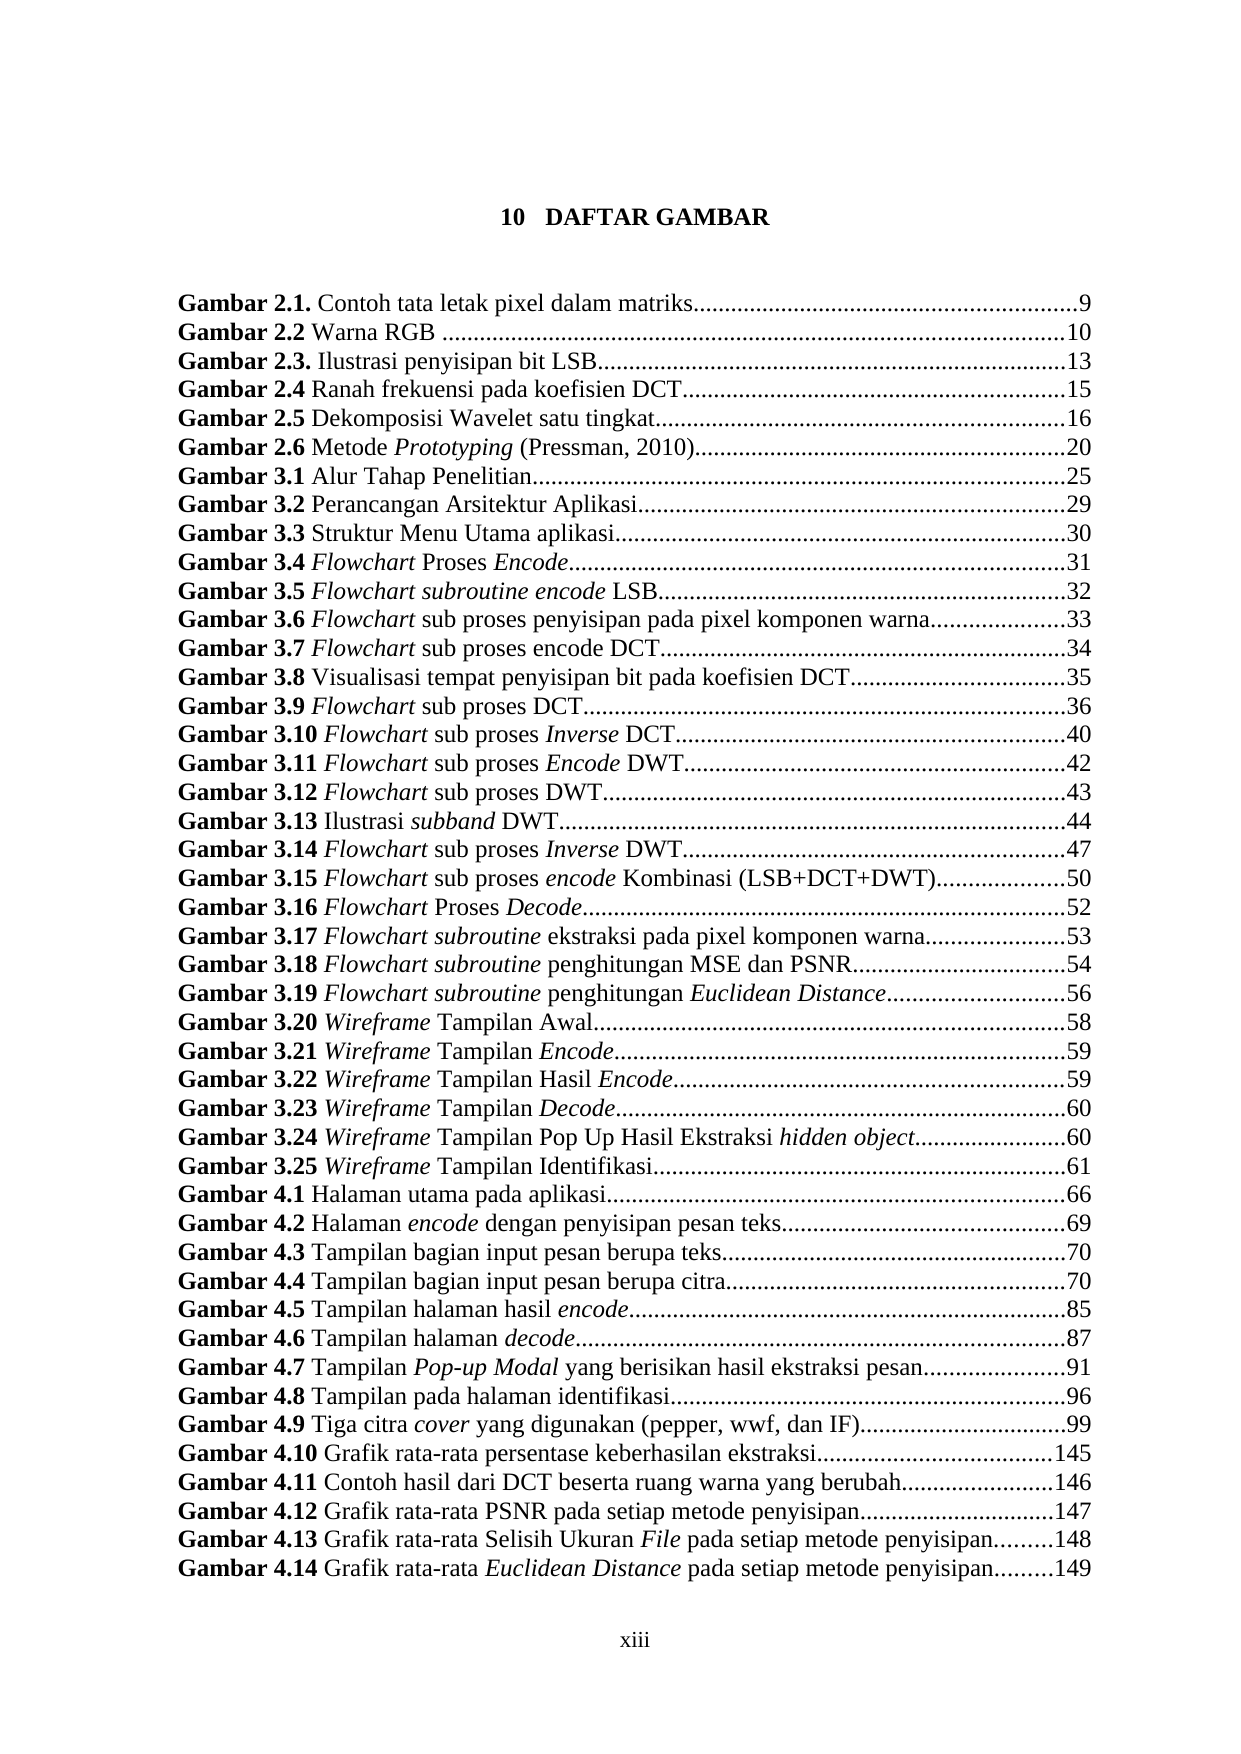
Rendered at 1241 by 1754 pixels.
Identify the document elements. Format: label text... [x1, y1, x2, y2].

text Gambar 2.3. Ilustrasi penyisipan bit LSB 13 [177, 346, 1092, 374]
text Gambar 3.4 Flowchart Proses Encode 31 [177, 547, 1092, 576]
text Gambar 3.24 Wireframe Tampilan Pop Up Hasil Ekstraksi hidden object 60 [177, 1122, 1092, 1151]
text Gambar 3.8 Visualisasi tempat penyisipan bit pada koefisien DCT 35 [177, 662, 1092, 691]
text Gambar 3.1 Alur Tahap Penelitian 25 [177, 461, 1092, 489]
text Gambar 4.14 Grafik rata-rata Euclidean Distance pada setiap metode penyisipan 149 [177, 1553, 1092, 1582]
text Gambar 4.3 Tampilan bagian input pesan berupa teks 70 [177, 1237, 1092, 1266]
text Gambar 2.2 Warna RGB 10 [177, 317, 1092, 346]
text Gambar 2.1. Contoh tata letak pixel dalam matriks 9 [177, 288, 1092, 317]
text Gambar 3.11 Flowchart sub proses Encode DWT 42 [177, 748, 1092, 777]
text Gambar 2.5 Dekomposisi Wavelet satu tingkat 16 [177, 403, 1092, 432]
text Gambar 4.9 Tiga citra cover yang digunakan (pepper, wwf, dan IF) 99 [177, 1409, 1092, 1438]
text Gambar 4.11 Contoh hasil dari DCT beserta ruang warna yang berubah 146 [177, 1467, 1092, 1496]
text Gambar 3.12 Flowchart sub proses DWT 43 [177, 777, 1092, 806]
text Gambar 3.2 Perancangan Arsitektur Aplikasi 29 [177, 489, 1092, 518]
text Gambar 3.7 Flowchart sub proses encode DCT 34 [177, 633, 1092, 662]
text Gambar 4.12 Grafik rata-rata PSNR pada setiap metode penyisipan 147 [177, 1496, 1092, 1524]
text Gambar 3.5 Flowchart subroutine encode LSB 32 [177, 576, 1092, 604]
text Gambar 4.6 Tampilan halaman decode 87 [177, 1323, 1092, 1352]
text Gambar 3.17 Flowchart subroutine ekstraksi pada pixel komponen warna 53 [177, 921, 1092, 949]
text Gambar 3.9 Flowchart sub proses DCT 36 [177, 691, 1092, 719]
text Gambar 3.3 Struktur Menu Utama aplikasi 30 [177, 518, 1092, 547]
text Gambar 3.18 Flowchart subroutine penghitungan MSE dan PSNR 54 [177, 949, 1092, 978]
text Gambar 3.20 Wireframe Tampilan Awal 58 [177, 1007, 1092, 1036]
text Gambar 4.4 Tampilan bagian input pesan berupa citra 70 [177, 1266, 1092, 1294]
text Gambar 2.4 Ranah frekuensi pada koefisien DCT 15 [177, 374, 1092, 403]
text Gambar 4.7 Tampilan Pop-up Modal yang berisikan hasil ekstraksi pesan 91 [177, 1352, 1092, 1381]
text Gambar 4.13 Grafik rata-rata Selisih Ukuran File pada setiap metode penyisipan 148 [177, 1524, 1092, 1553]
text Gambar 3.21 Wireframe Tampilan Encode 59 [177, 1036, 1092, 1064]
text Gambar 4.10 Grafik rata-rata persentase keberhasilan ekstraksi 145 [177, 1438, 1092, 1467]
text Gambar 3.6 Flowchart sub proses penyisipan pada pixel komponen warna 33 [177, 604, 1092, 633]
text Gambar 2.6 Metode Prototyping (Pressman, 2010) 20 [177, 432, 1092, 461]
text Gambar 4.2 Halaman encode dengan penyisipan pesan teks 69 [177, 1208, 1092, 1237]
text Gambar 3.13 Ilustrasi subband DWT 44 [177, 806, 1092, 834]
subtitle DAFTAR GAMBAR [177, 202, 1092, 231]
text Gambar 3.14 Flowchart sub proses Inverse DWT 47 [177, 834, 1092, 863]
text Gambar 3.23 Wireframe Tampilan Decode 60 [177, 1093, 1092, 1122]
text Gambar 3.25 Wireframe Tampilan Identifikasi 61 [177, 1151, 1092, 1179]
text Gambar 3.22 Wireframe Tampilan Hasil Encode 59 [177, 1064, 1092, 1093]
text Gambar 3.19 Flowchart subroutine penghitungan Euclidean Distance 56 [177, 978, 1092, 1007]
text Gambar 3.16 Flowchart Proses Decode 52 [177, 892, 1092, 921]
text Gambar 4.5 Tampilan halaman hasil encode 85 [177, 1294, 1092, 1323]
text Gambar 4.1 Halaman utama pada aplikasi 66 [177, 1179, 1092, 1208]
text Gambar 4.8 Tampilan pada halaman identifikasi 96 [177, 1381, 1092, 1409]
text Gambar 3.10 Flowchart sub proses Inverse DCT 40 [177, 719, 1092, 748]
text Gambar 3.15 Flowchart sub proses encode Kombinasi (LSB+DCT+DWT) 50 [177, 863, 1092, 892]
